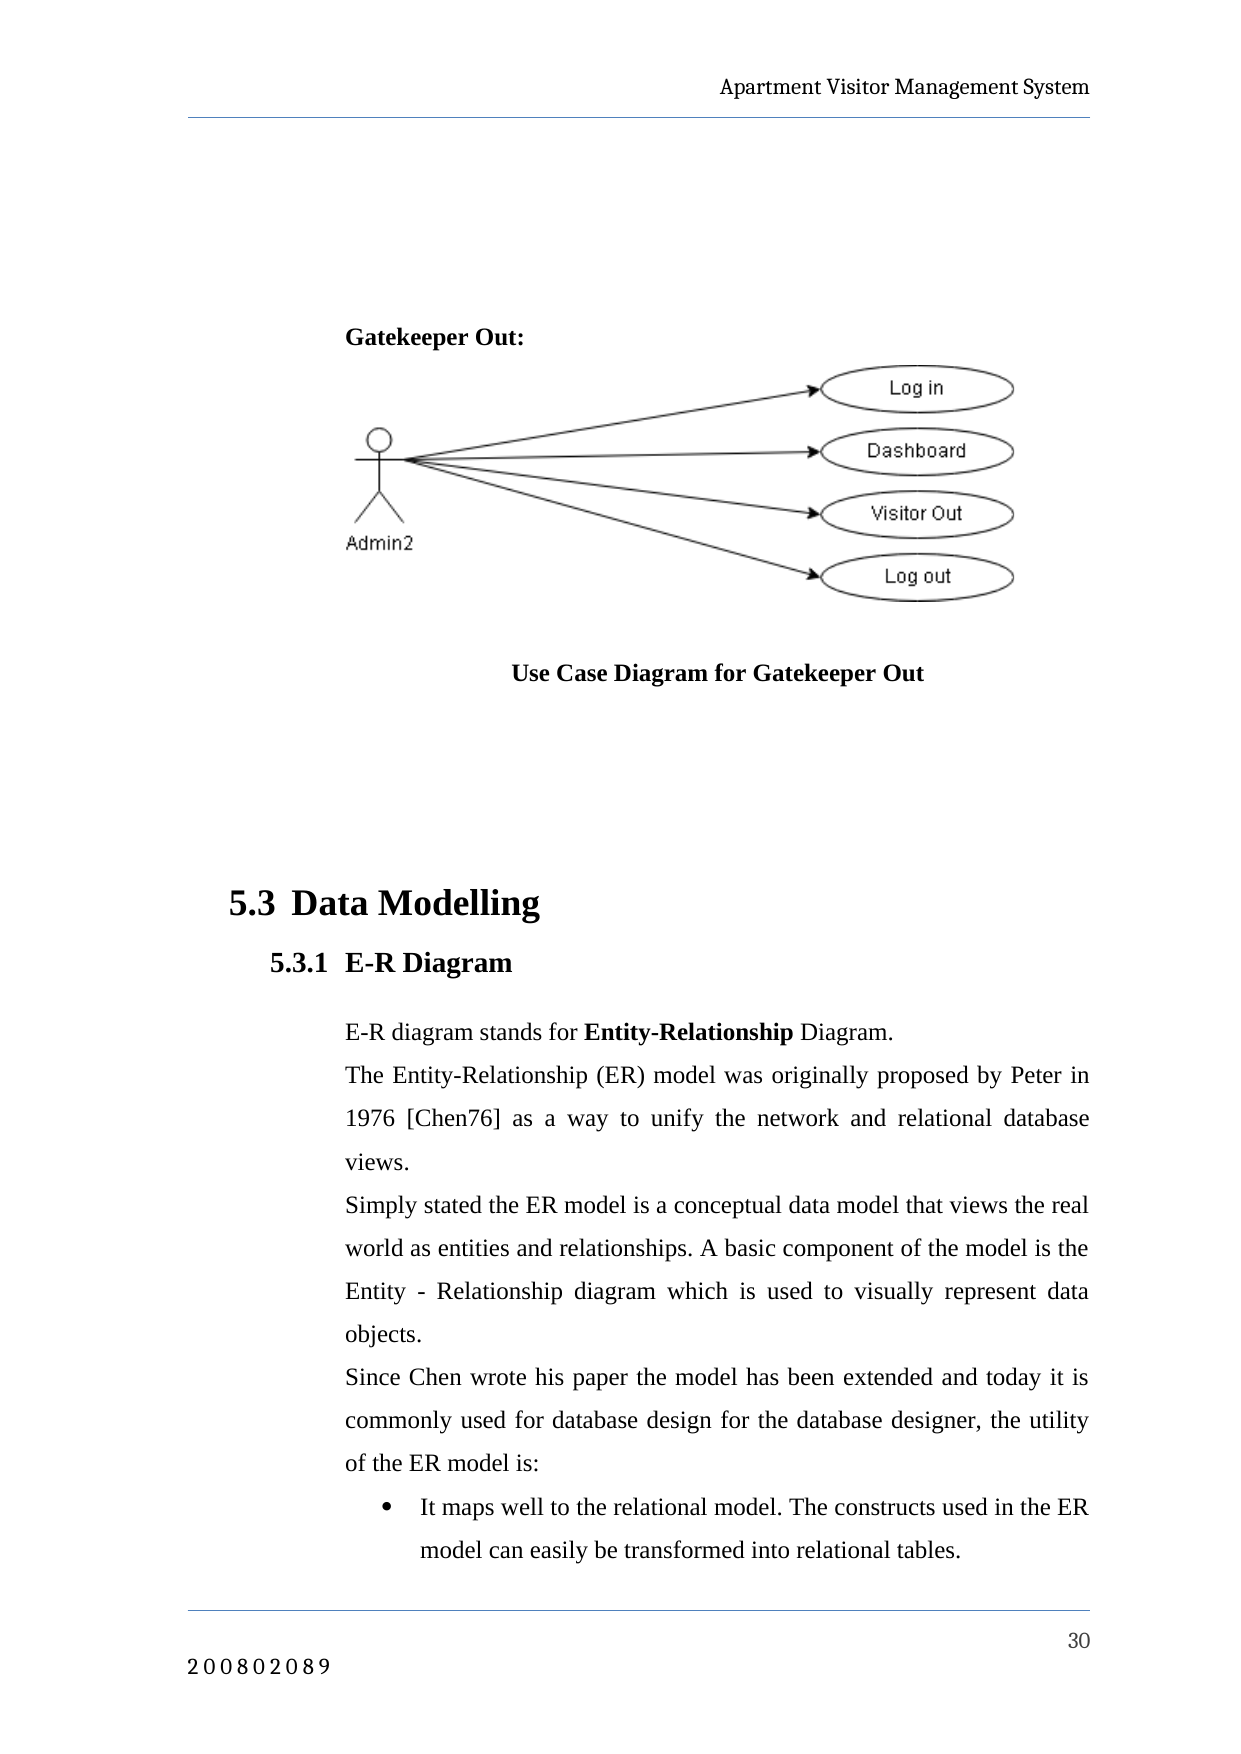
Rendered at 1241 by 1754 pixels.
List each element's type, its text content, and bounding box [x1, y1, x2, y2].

list E-R diagram stands for Entity-Relationship Diagram. [345, 1017, 1090, 1046]
list Gatekeeper Out: [345, 322, 1090, 351]
list Use Case Diagram for Gatekeeper Out [345, 658, 1090, 687]
list Simply stated the ER model is a conceptual data model that views the real world as entities and relationships. A basic component of the model is the Entity - Relationship diagram which is used to visually represent data objects. [345, 1190, 1090, 1348]
list Data Modelling [229, 880, 1090, 923]
picture [345, 365, 1015, 602]
list The Entity-Relationship (ER) model was originally proposed by Peter in 1976 [Chen76] as a way to unify the network and relational database views. [345, 1060, 1090, 1175]
list Since Chen wrote his paper the model has been extended and today it is commonly used for database design for the database designer, the utility of the ER model is: [345, 1362, 1090, 1477]
list It maps well to the relational model. The constructs used in the ER model can easily be transformed into relational tables. [382, 1492, 1090, 1563]
list E-R Diagram [270, 945, 1090, 978]
